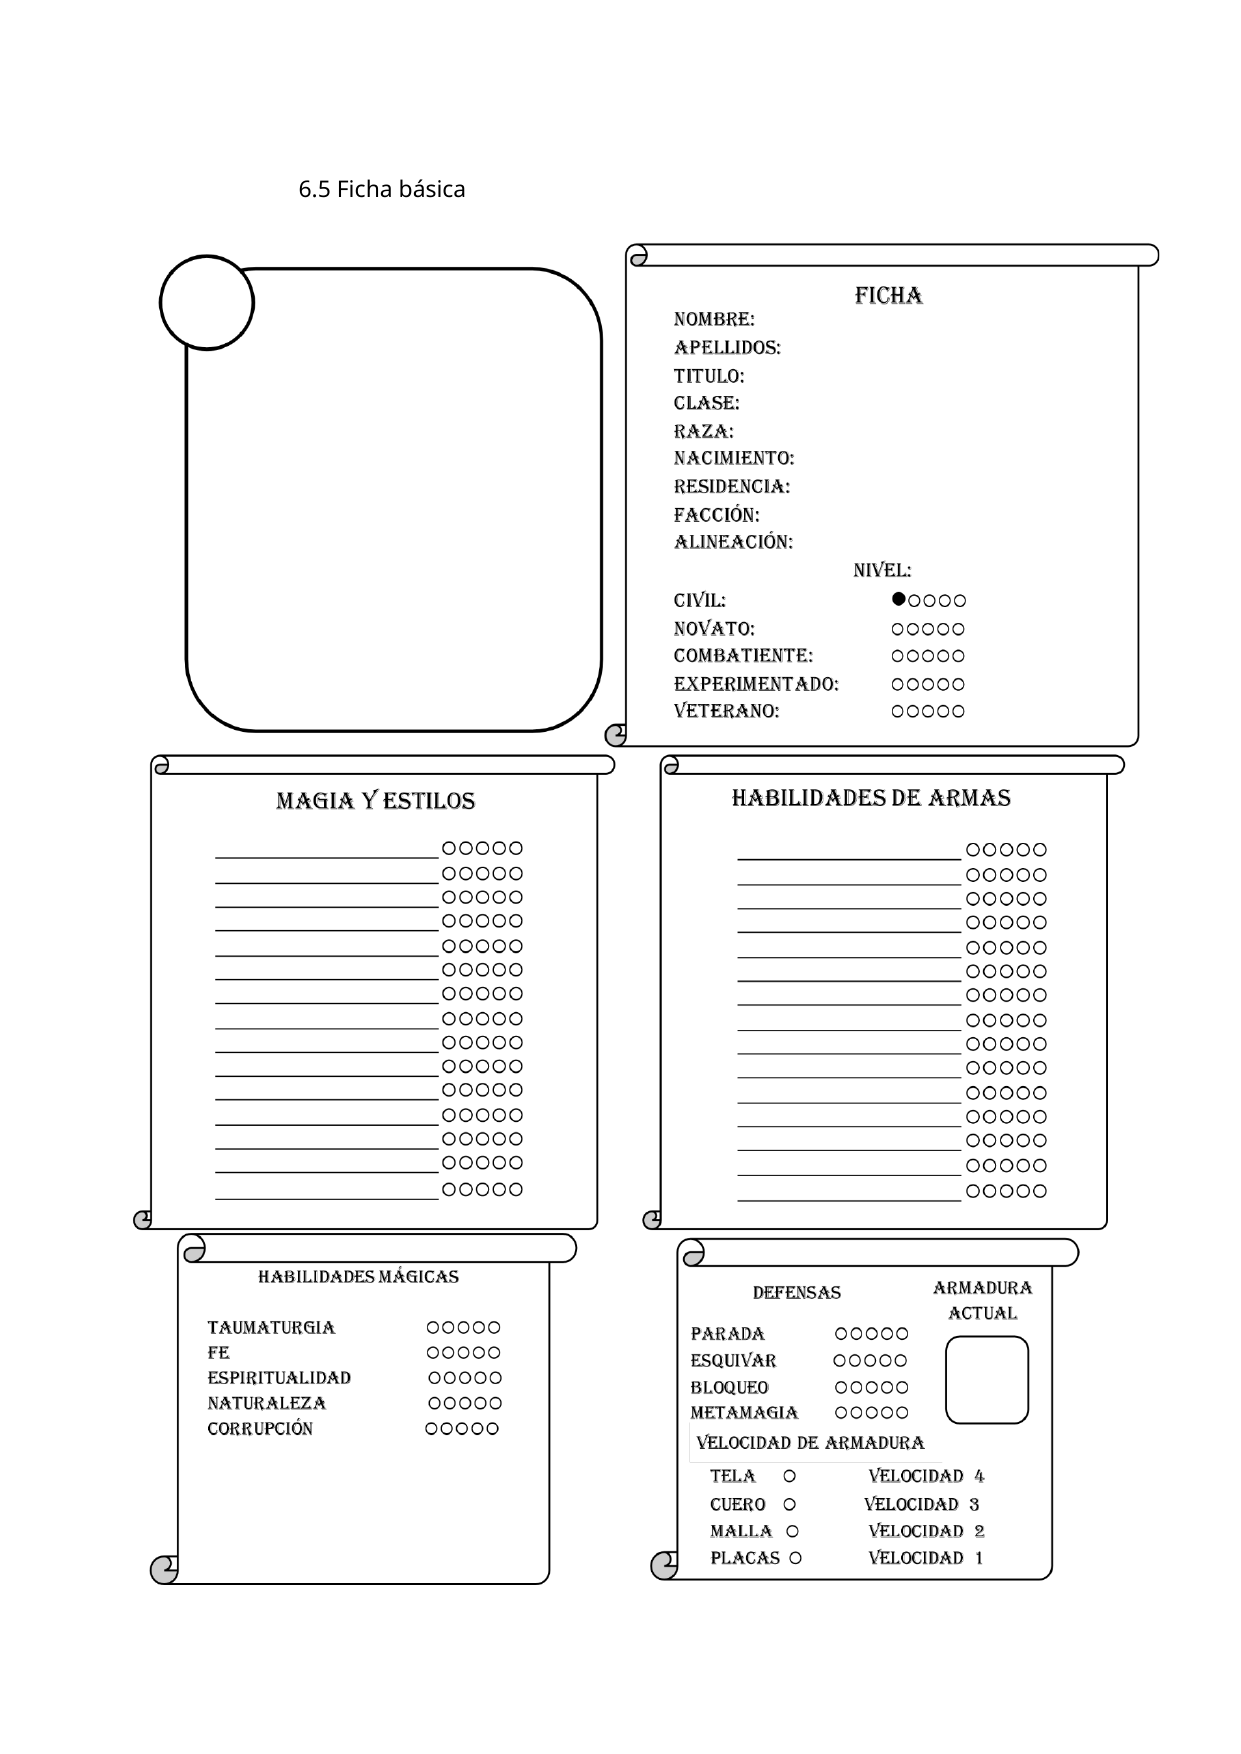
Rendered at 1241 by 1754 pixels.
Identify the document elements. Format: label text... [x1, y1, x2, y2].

picture [132, 242, 1160, 1585]
subtitle 6.5 Ficha básica [176, 173, 583, 204]
